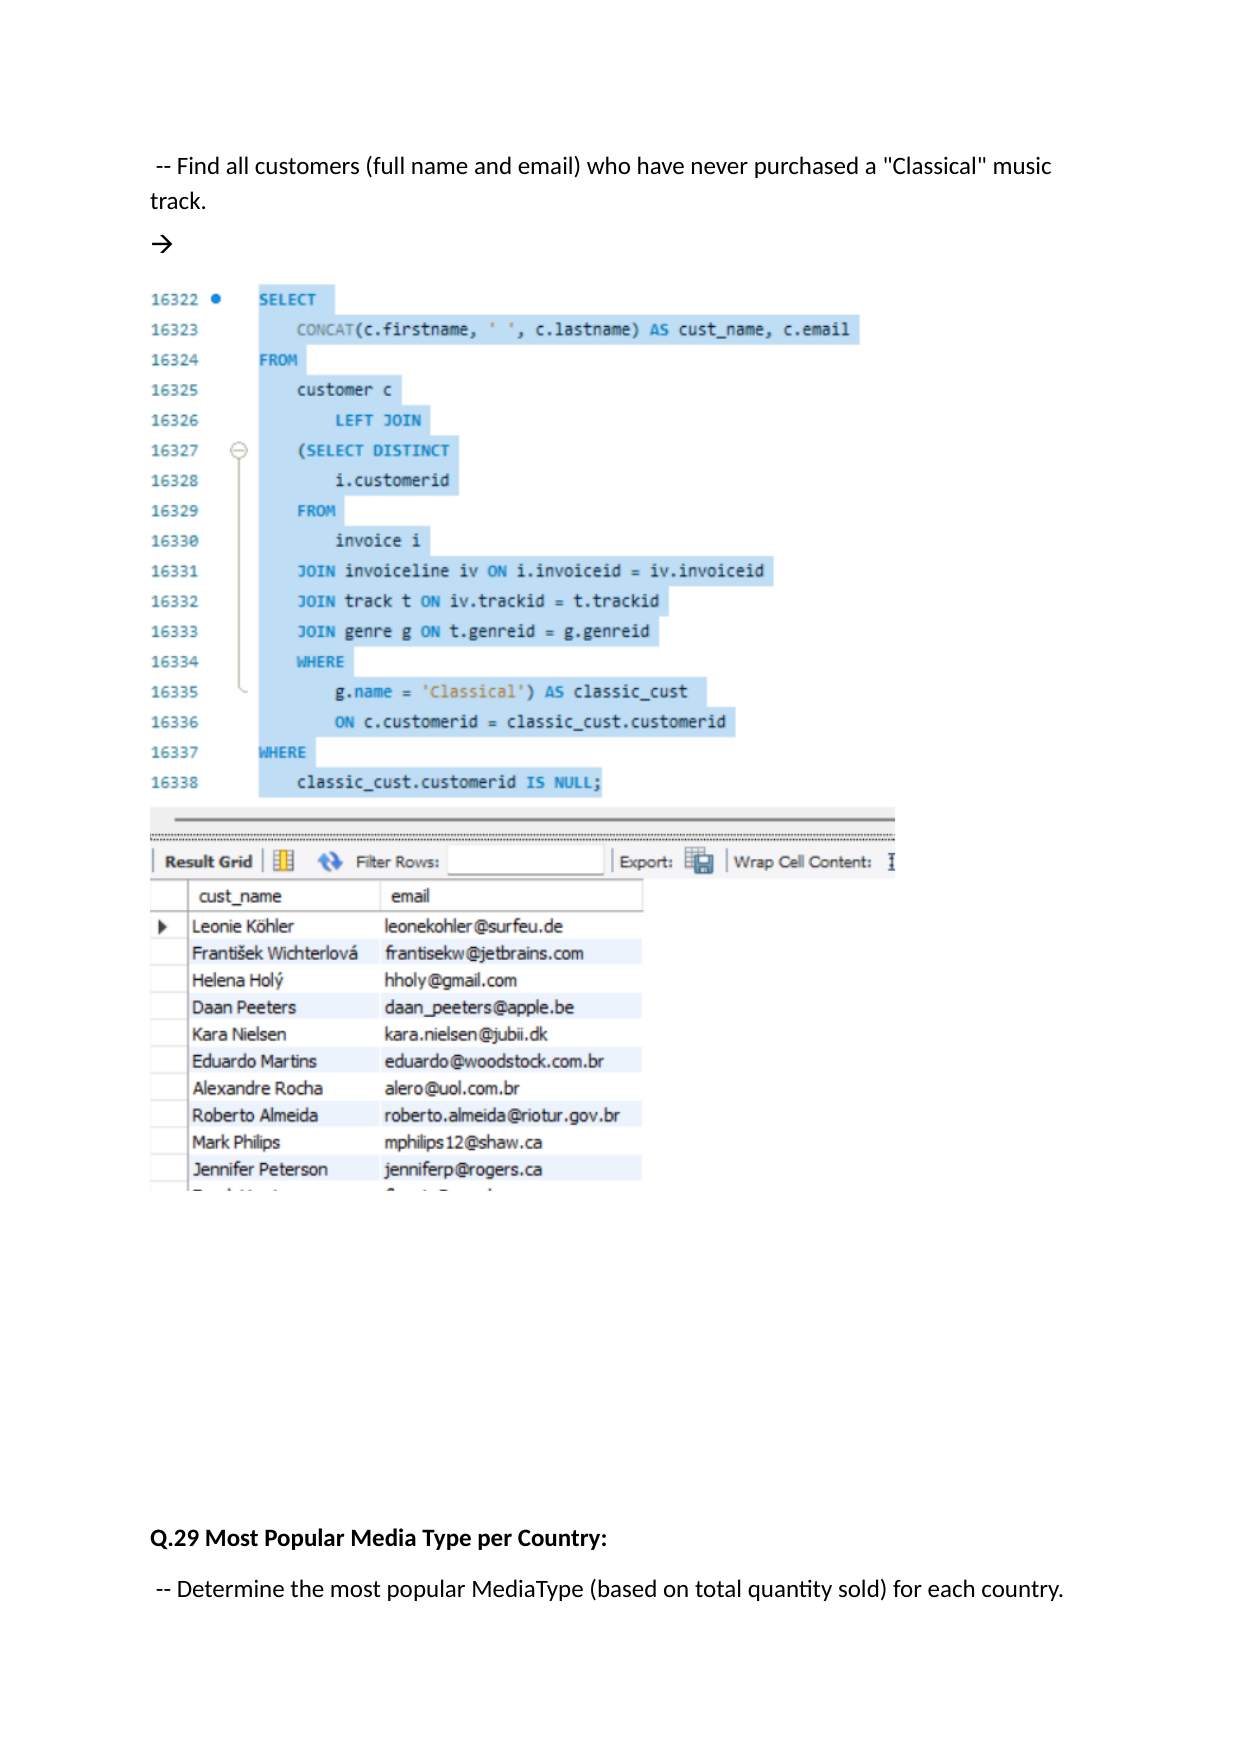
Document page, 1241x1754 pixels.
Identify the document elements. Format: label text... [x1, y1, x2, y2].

text Q.29 Most Popular Media Type per Country: [150, 1522, 1090, 1552]
text -- Determine the most popular MediaType (based on total quantity sold) for each country. [150, 1573, 1090, 1604]
picture [150, 279, 896, 1191]
text -- Find all customers (full name and email) who have never purchased a "Classical" music track. [150, 150, 1090, 216]
